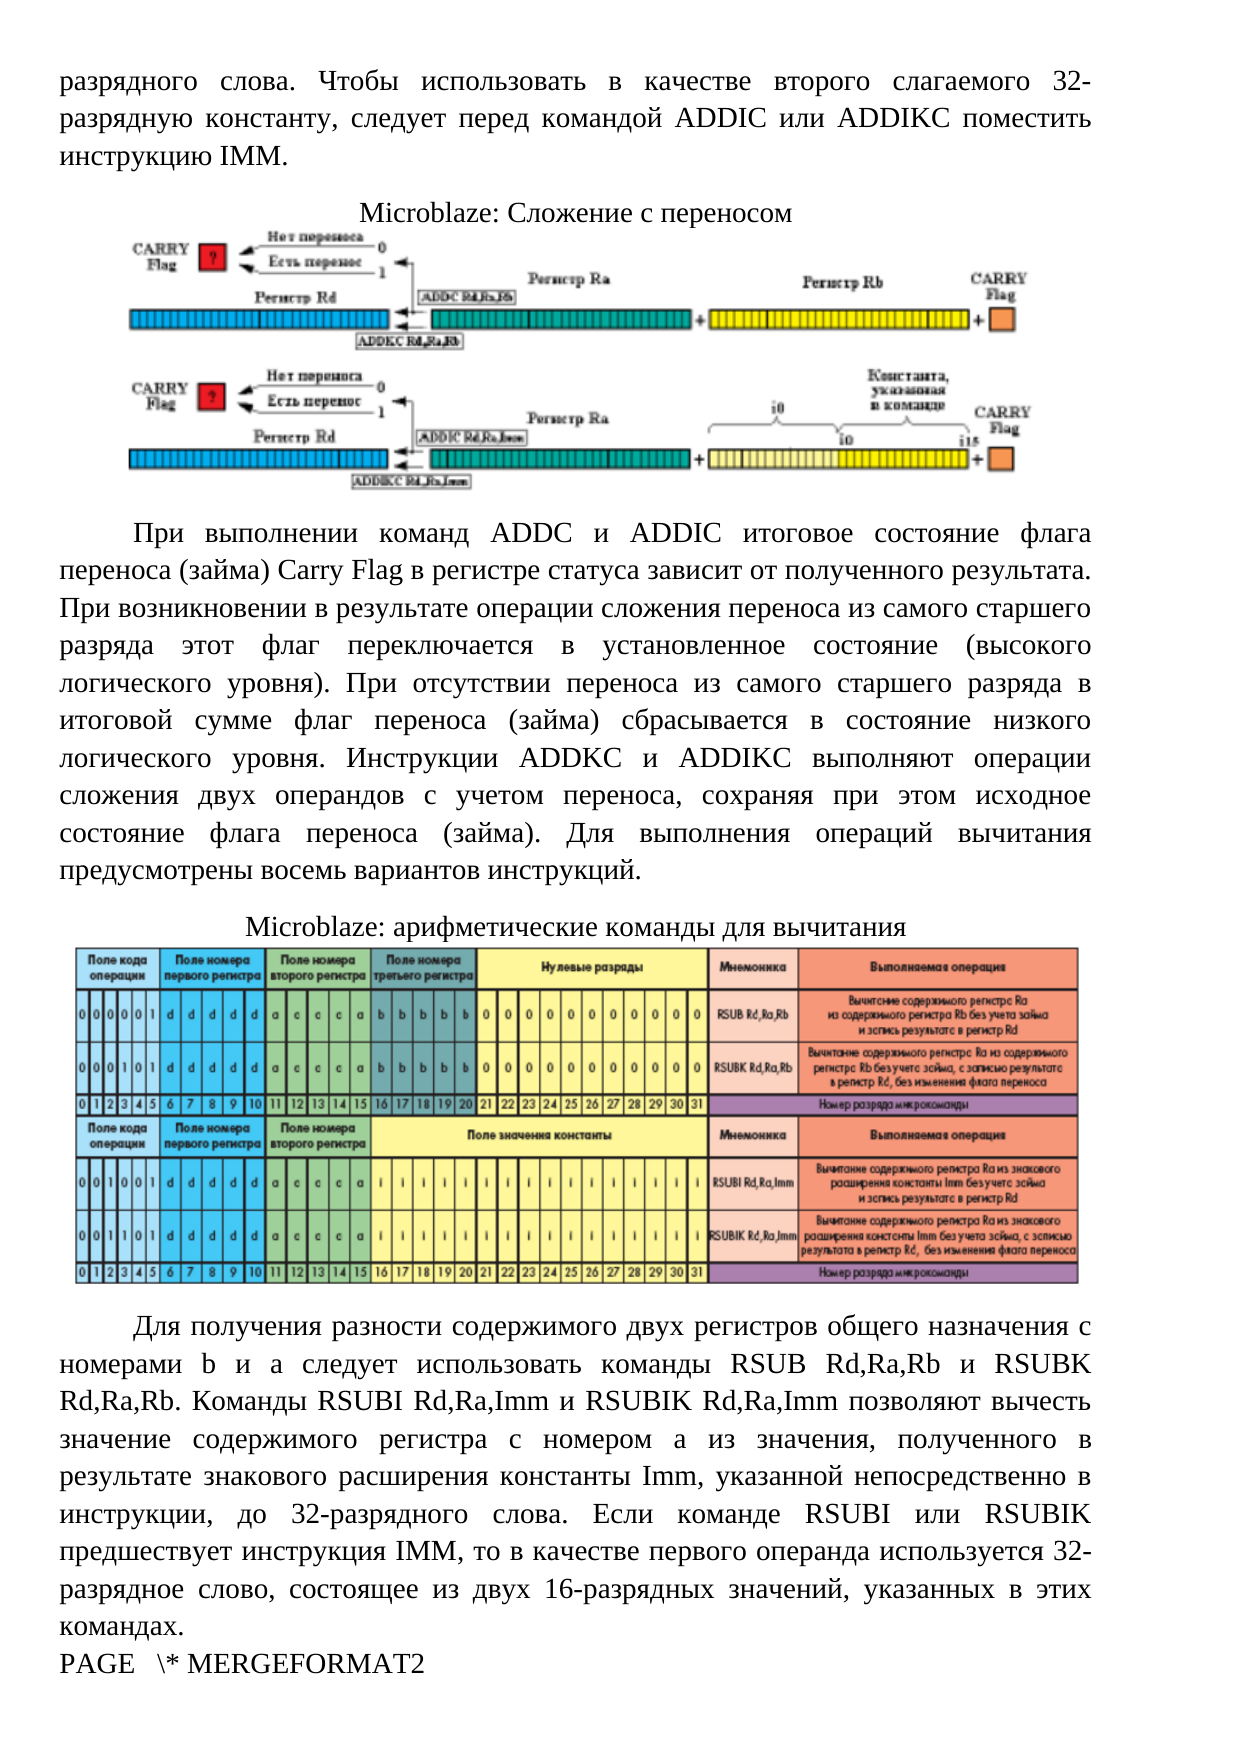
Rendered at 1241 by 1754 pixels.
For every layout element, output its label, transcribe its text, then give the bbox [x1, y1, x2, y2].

text При выполнении команд ADDC и ADDIC итоговое состояние флага переноса (займа) Carry Flag в регистре статуса зависит от полученного результата. При возникновении в результате операции сложения переноса из самого старшего разряда этот флаг переключается в установленное состояние (высокого логического уровня). При отсутствии переноса из самого старшего разряда в итоговой сумме флаг переноса (займа) сбрасывается в состояние низкого логического уровня. Инструкции ADDKC и ADDIKC выполняют операции сложения двух операндов с учетом переноса, сохраняя при этом исходное состояние флага переноса (займа). Для выполнения операций вычитания предусмотрены восемь вариантов инструкций. [59, 511, 1092, 886]
picture [112, 228, 1039, 492]
text Microblaze: Сложение с переносом [59, 191, 1092, 228]
text Для получения разности содержимого двух регистров общего назначения с номерами b и a следует использовать команды RSUB Rd,Ra,Rb и RSUBK Rd,Ra,Rb. Команды RSUBI Rd,Ra,Imm и RSUBIK Rd,Ra,Imm позволяют вычесть значение содержимого регистра с номером a из значения, полученного в результате знакового расширения константы Imm, указанной непосредственно в инструкции, до 32-разрядного слова. Если команде RSUBI или RSUBIK предшествует инструкция IMM, то в качестве первого операнда используется 32-разрядное слово, состоящее из двух 16-разрядных значений, указанных в этих командах. [59, 1304, 1092, 1642]
picture [71, 942, 1081, 1286]
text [59, 59, 1092, 172]
text Microblaze: арифметические команды для вычитания [59, 905, 1092, 942]
